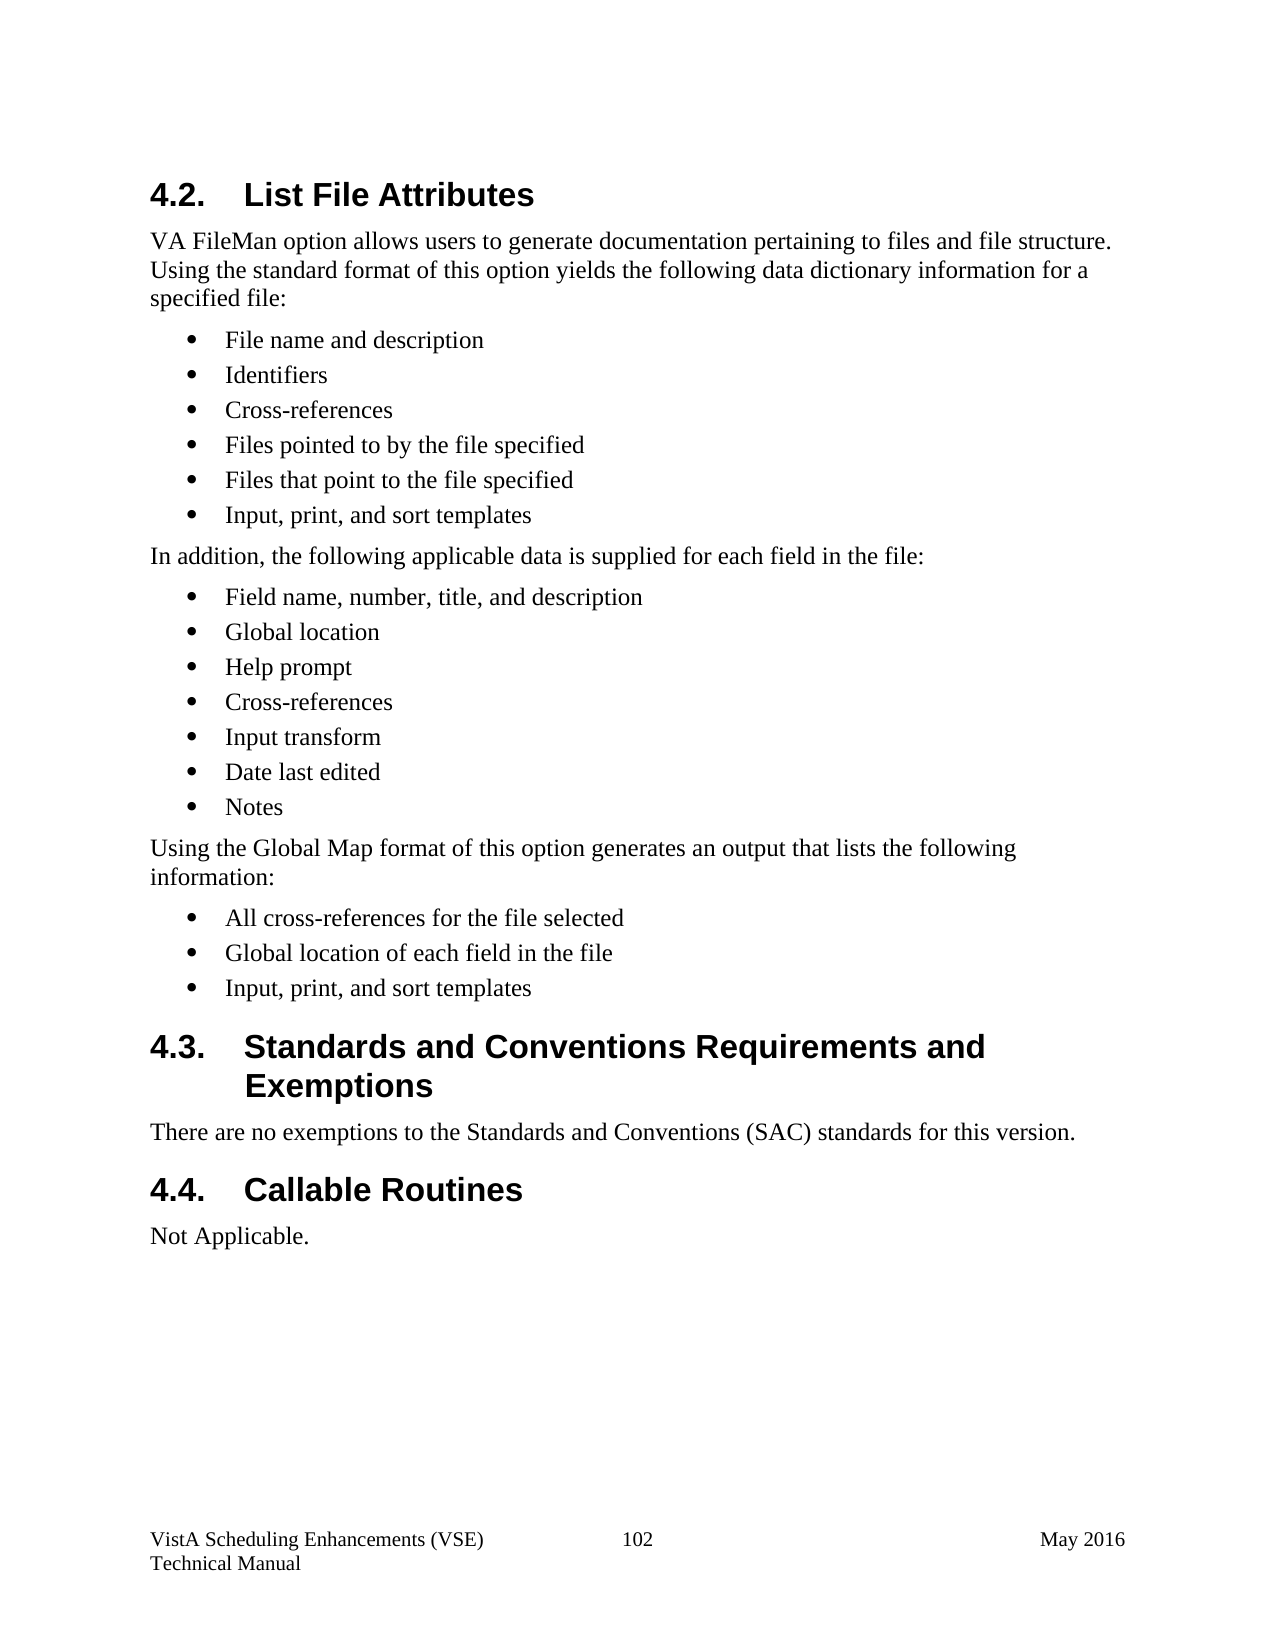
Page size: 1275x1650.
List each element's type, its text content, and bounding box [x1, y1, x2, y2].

text Identifiers [187, 360, 1125, 388]
text VA FileMan option allows users to generate documentation pertaining to files and file structure. Using the standard format of this option yields the following data dictionary information for a specified file: [150, 226, 1125, 312]
text There are no exemptions to the Standards and Conventions (SAC) standards for this version. [150, 1117, 1125, 1145]
text Files that point to the file specified [187, 465, 1125, 493]
text All cross-references for the file selected [187, 903, 1125, 932]
text Notes [187, 792, 1125, 821]
text Cross-references [187, 687, 1125, 716]
text Input, print, and sort templates [187, 500, 1125, 528]
subtitle List File Attributes [150, 175, 1125, 213]
text Help prompt [187, 652, 1125, 681]
text Input transform [187, 722, 1125, 751]
subtitle Callable Routines [150, 1170, 1125, 1209]
text Cross-references [187, 395, 1125, 423]
text Input, print, and sort templates [187, 973, 1125, 1002]
text Global location [187, 617, 1125, 646]
text Using the Global Map format of this option generates an output that lists the following information: [150, 833, 1125, 891]
text Global location of each field in the file [187, 938, 1125, 967]
text Date last edited [187, 757, 1125, 786]
text Files pointed to by the file specified [187, 430, 1125, 458]
text File name and description [187, 325, 1125, 353]
text Field name, number, title, and description [187, 582, 1125, 611]
text Not Applicable. [150, 1221, 1125, 1250]
text In addition, the following applicable data is supplied for each field in the file: [150, 541, 1125, 570]
subtitle Standards and Conventions Requirements and Exemptions [150, 1027, 1125, 1104]
